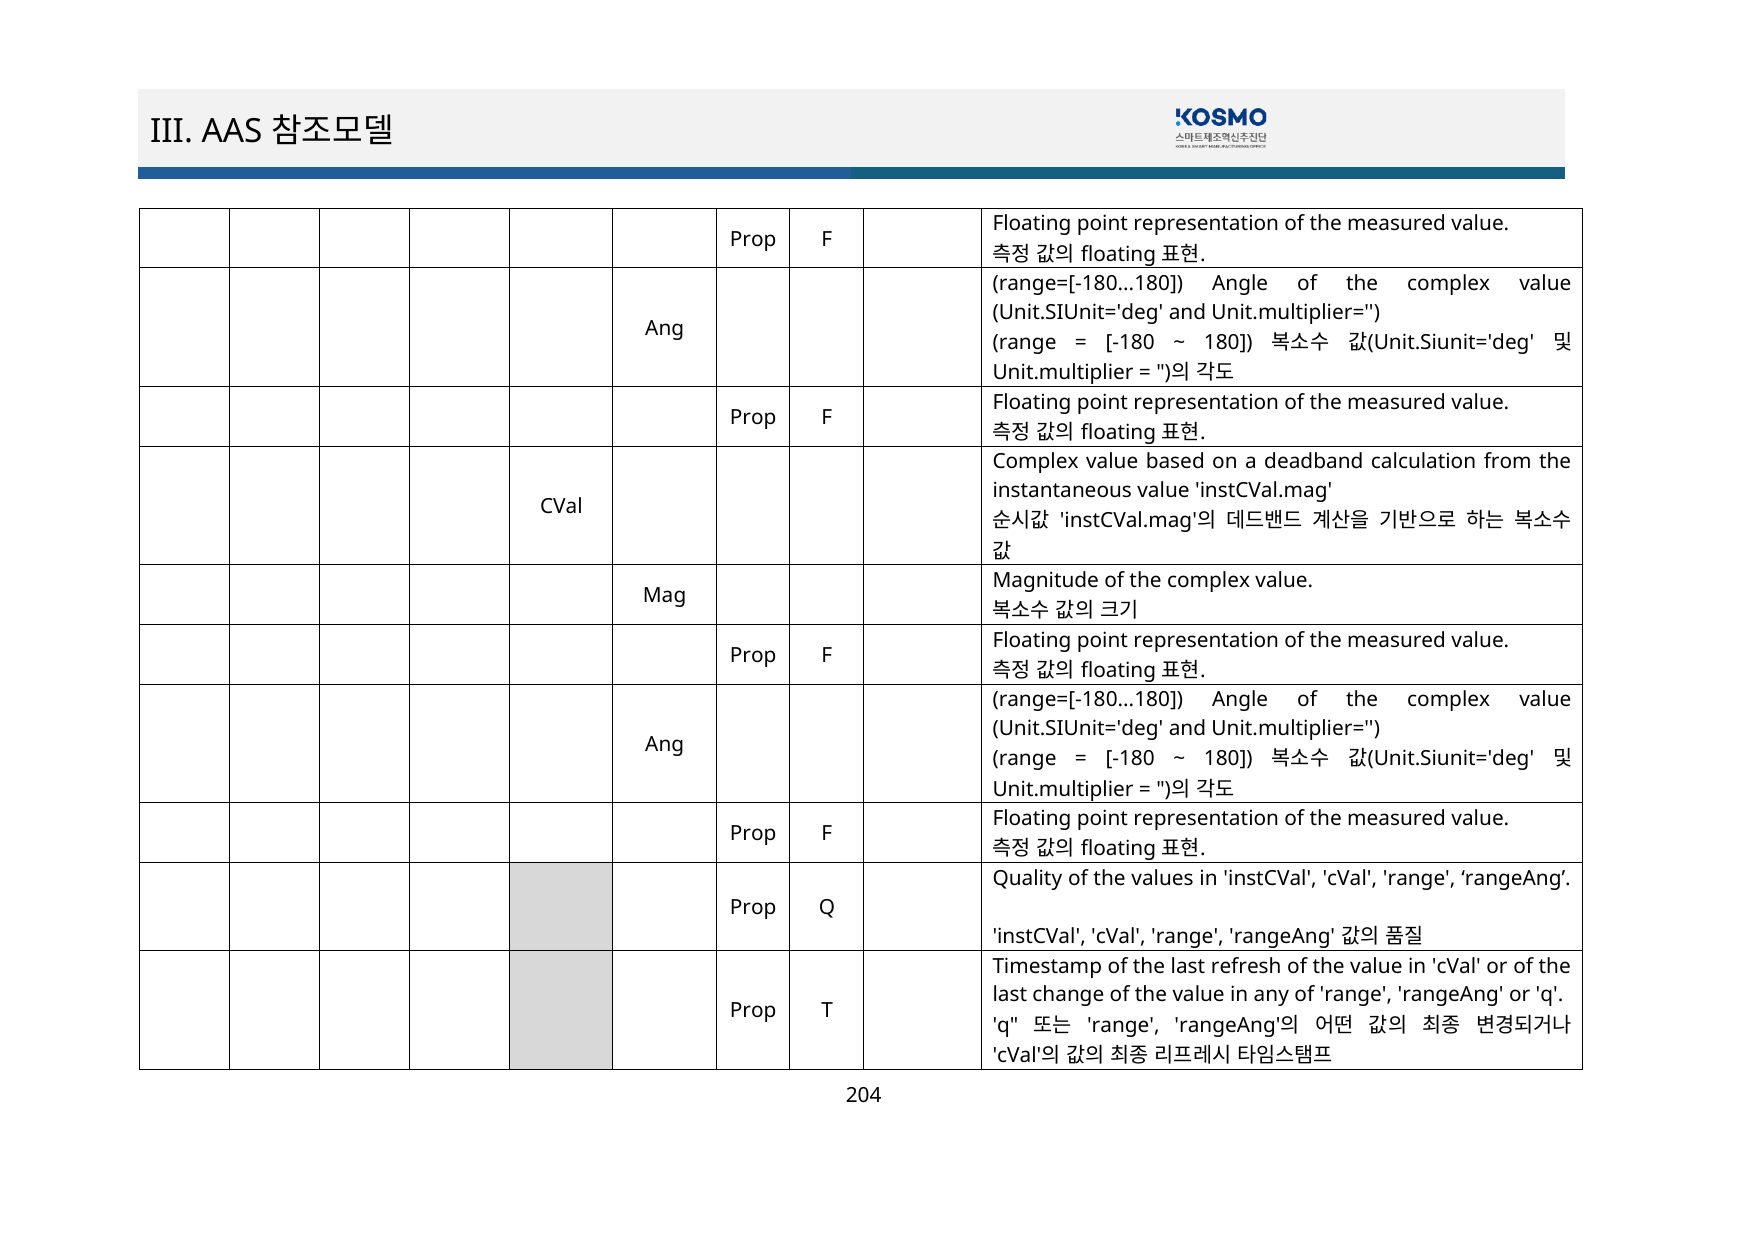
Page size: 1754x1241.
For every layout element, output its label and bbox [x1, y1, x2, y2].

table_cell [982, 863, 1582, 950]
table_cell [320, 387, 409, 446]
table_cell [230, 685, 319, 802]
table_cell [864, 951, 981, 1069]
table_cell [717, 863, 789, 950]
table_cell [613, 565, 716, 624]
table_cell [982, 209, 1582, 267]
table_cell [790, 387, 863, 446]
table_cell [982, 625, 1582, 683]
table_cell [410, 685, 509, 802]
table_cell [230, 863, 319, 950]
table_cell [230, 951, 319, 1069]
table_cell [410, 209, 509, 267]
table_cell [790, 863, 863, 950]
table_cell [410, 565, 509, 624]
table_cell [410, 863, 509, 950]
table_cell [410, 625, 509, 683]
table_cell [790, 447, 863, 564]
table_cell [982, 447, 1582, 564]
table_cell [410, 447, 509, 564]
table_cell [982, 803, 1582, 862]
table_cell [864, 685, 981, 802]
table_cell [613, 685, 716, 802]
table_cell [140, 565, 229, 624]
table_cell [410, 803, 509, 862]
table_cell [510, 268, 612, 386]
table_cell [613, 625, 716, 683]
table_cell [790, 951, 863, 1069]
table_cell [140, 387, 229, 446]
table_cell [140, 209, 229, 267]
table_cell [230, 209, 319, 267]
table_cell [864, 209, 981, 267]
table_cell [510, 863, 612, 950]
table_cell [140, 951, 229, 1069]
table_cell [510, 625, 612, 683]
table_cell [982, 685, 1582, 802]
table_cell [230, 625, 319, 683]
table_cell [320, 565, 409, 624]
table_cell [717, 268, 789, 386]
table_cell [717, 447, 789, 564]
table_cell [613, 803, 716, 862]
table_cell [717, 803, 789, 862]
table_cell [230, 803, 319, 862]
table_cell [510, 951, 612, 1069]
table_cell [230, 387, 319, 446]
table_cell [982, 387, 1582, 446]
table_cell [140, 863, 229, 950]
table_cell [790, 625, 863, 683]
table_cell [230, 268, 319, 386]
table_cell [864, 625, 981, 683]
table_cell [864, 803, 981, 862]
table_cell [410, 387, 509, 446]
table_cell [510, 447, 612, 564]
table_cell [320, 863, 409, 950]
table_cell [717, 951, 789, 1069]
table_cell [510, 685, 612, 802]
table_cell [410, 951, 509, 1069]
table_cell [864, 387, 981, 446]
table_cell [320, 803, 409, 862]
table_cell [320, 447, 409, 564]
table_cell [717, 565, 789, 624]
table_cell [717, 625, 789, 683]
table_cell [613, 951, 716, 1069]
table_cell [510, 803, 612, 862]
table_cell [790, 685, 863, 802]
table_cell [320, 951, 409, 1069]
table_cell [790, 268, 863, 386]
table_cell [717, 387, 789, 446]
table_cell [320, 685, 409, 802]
picture [1175, 108, 1267, 148]
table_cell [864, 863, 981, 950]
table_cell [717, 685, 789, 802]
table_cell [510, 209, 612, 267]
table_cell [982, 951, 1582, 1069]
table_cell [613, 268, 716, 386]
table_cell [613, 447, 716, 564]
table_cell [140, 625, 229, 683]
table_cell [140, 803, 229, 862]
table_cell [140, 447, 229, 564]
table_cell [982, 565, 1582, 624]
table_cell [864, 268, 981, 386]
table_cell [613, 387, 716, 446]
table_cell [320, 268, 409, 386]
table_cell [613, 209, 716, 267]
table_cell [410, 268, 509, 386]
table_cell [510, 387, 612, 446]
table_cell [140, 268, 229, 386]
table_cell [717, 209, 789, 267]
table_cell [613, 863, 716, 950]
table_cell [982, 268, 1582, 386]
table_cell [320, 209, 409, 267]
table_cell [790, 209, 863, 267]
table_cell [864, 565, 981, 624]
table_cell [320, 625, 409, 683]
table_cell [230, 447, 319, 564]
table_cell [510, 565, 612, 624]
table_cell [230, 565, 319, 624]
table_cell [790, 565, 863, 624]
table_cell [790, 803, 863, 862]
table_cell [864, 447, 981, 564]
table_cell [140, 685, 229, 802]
